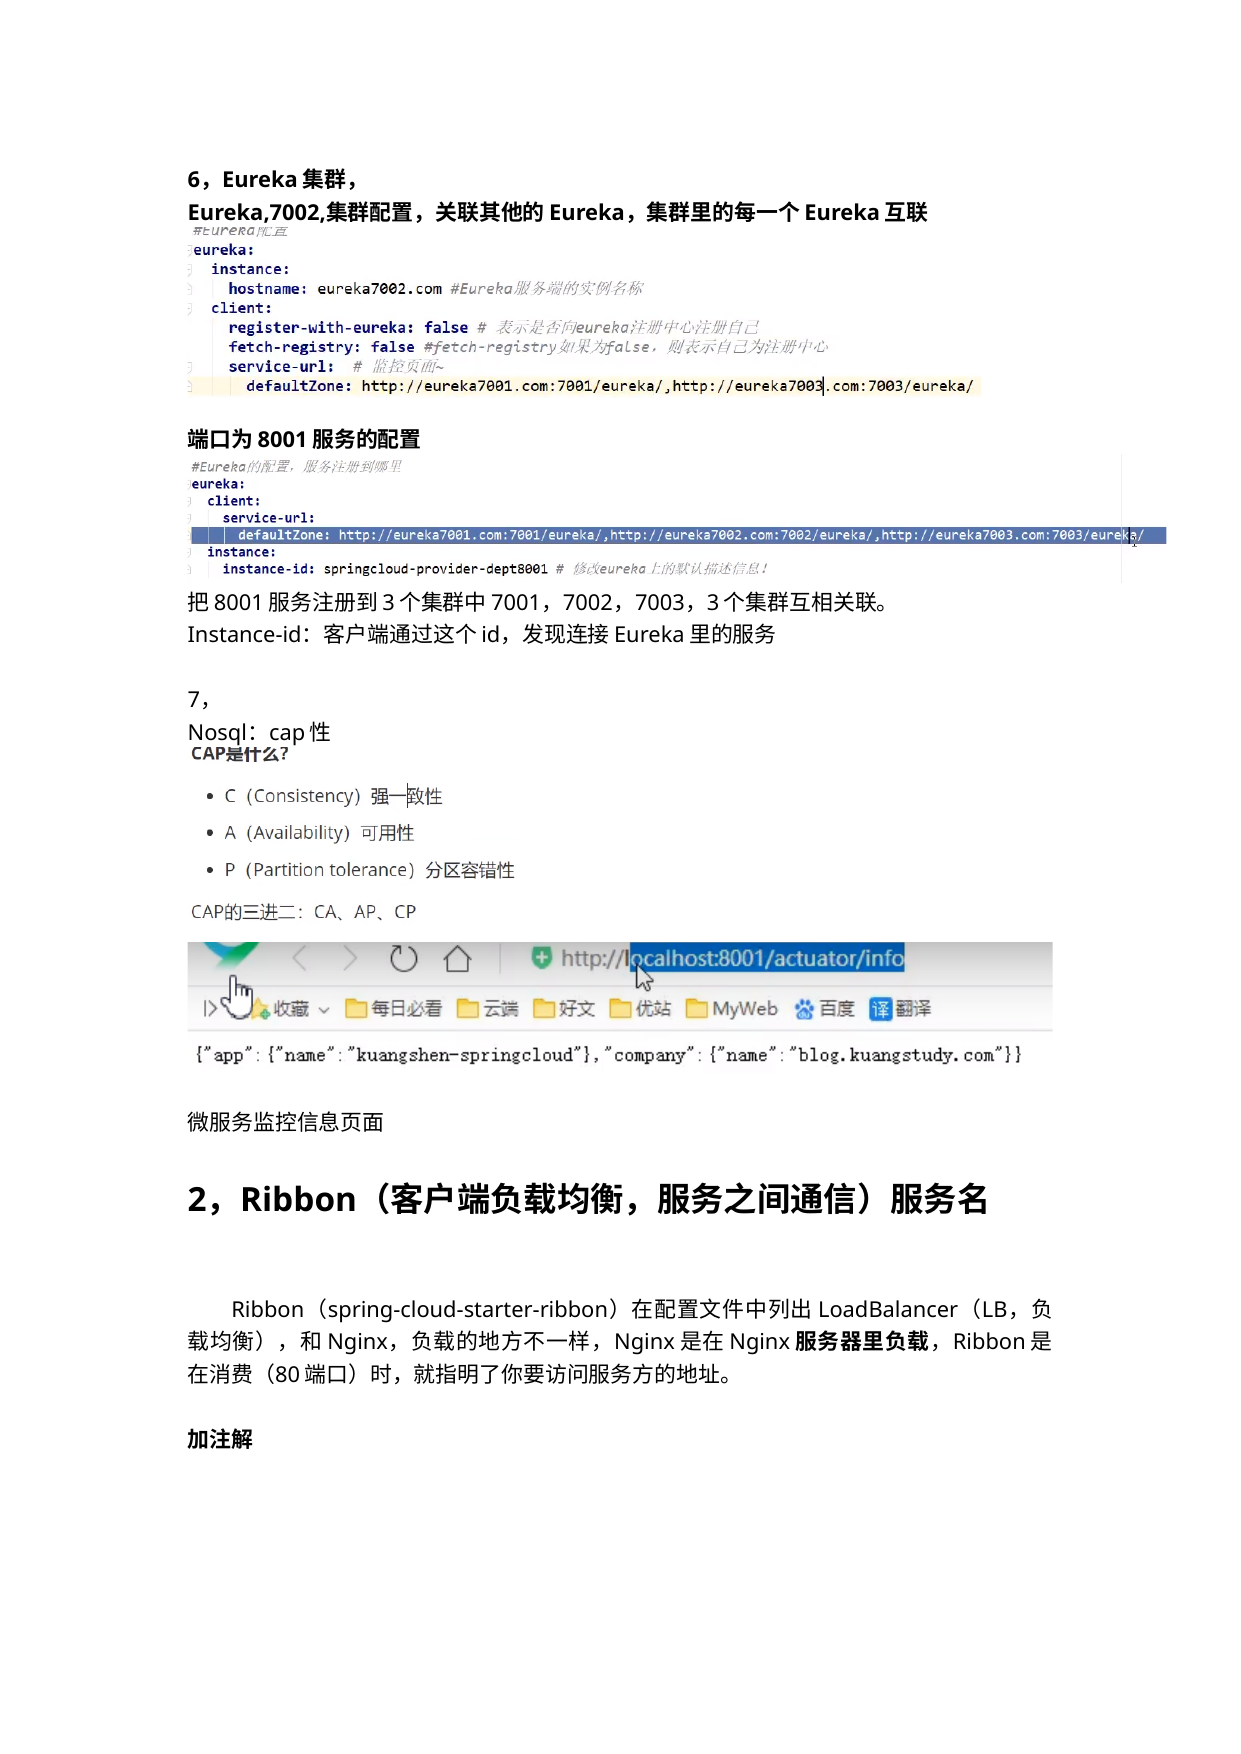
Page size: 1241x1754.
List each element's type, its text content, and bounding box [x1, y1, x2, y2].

picture [187, 227, 982, 398]
text Nosql：cap性 [187, 714, 1053, 747]
picture [187, 747, 534, 924]
text 把8001服务注册到3个集群中7001，7002，7003，3个集群互相关联。 [187, 584, 1053, 617]
text Ribbon（spring-cloud-starter-ribbon）在配置文件中列出LoadBalancer（LB，负载均衡），和Nginx，负载的地方不一样，Nginx是在Nginx服务器里负载，Ribbon是在消费（80端口）时，就指明了你要访问服务方的地址。 [187, 1291, 1053, 1389]
text 6，Eureka集群， [187, 162, 1053, 194]
text Instance-id：客户端通过这个id，发现连接Eureka里的服务 [187, 617, 1053, 649]
text 加注解 [187, 1421, 1053, 1454]
picture [187, 454, 1167, 583]
text Eureka,7002,集群配置，关联其他的Eureka，集群里的每一个Eureka互联 [187, 194, 1053, 227]
text 微服务监控信息页面 [187, 1104, 1053, 1137]
text 7， [187, 682, 1053, 714]
text 端口为8001服务的配置 [187, 422, 1053, 454]
subtitle 2，Ribbon（客户端负载均衡，服务之间通信）服务名 [187, 1164, 1053, 1229]
picture [187, 942, 1053, 1088]
